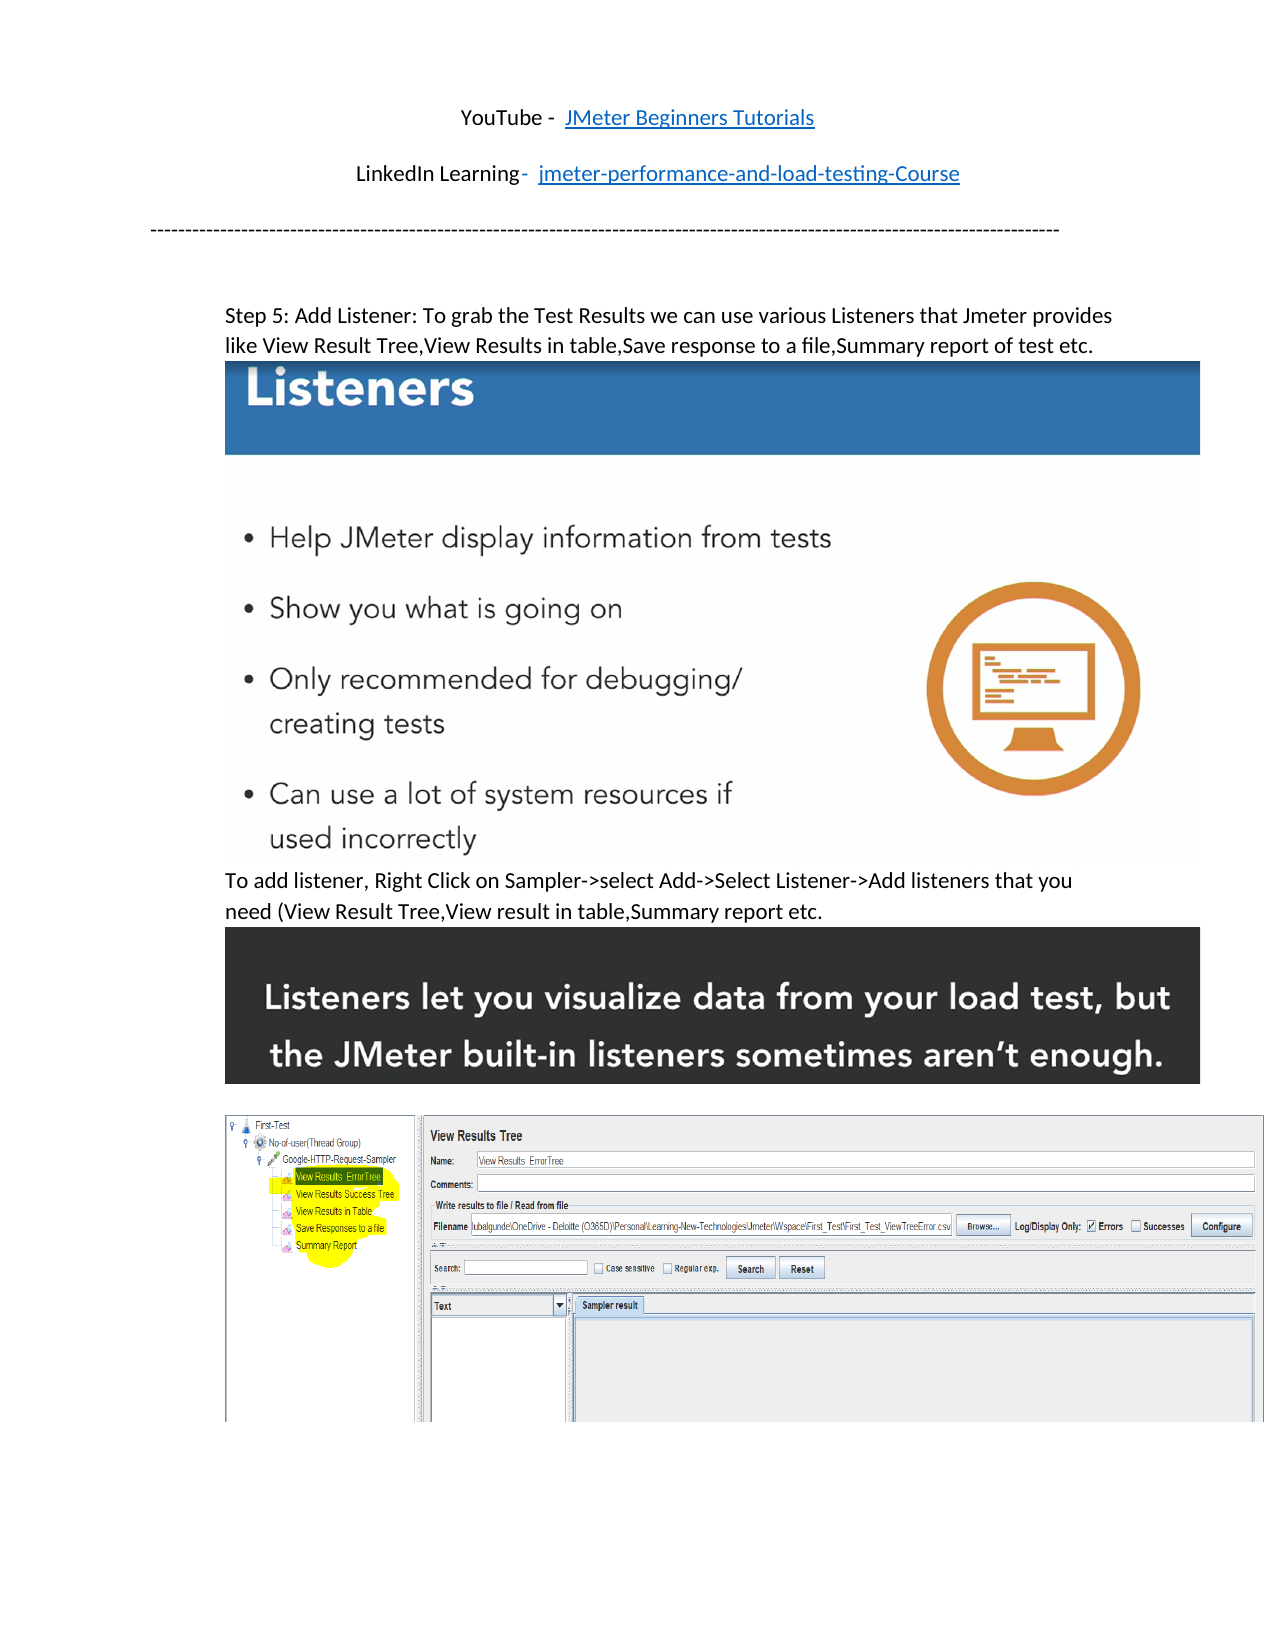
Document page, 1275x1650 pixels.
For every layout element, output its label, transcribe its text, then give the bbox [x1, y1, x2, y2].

picture [225, 927, 1200, 1084]
picture [225, 1115, 1264, 1422]
list Step 5: Add Listener: To grab the Test Results we can use various Listeners that Jmeter provides like View Result Tree,View Results in table,Save response to a file,Summary report of test etc. [225, 301, 1125, 359]
list To add listener, Right Click on Sampler->select Add->Select Listener->Add listeners that you need (View Result Tree,View result in table,Summary report etc. [225, 867, 1125, 927]
picture [225, 361, 1200, 865]
